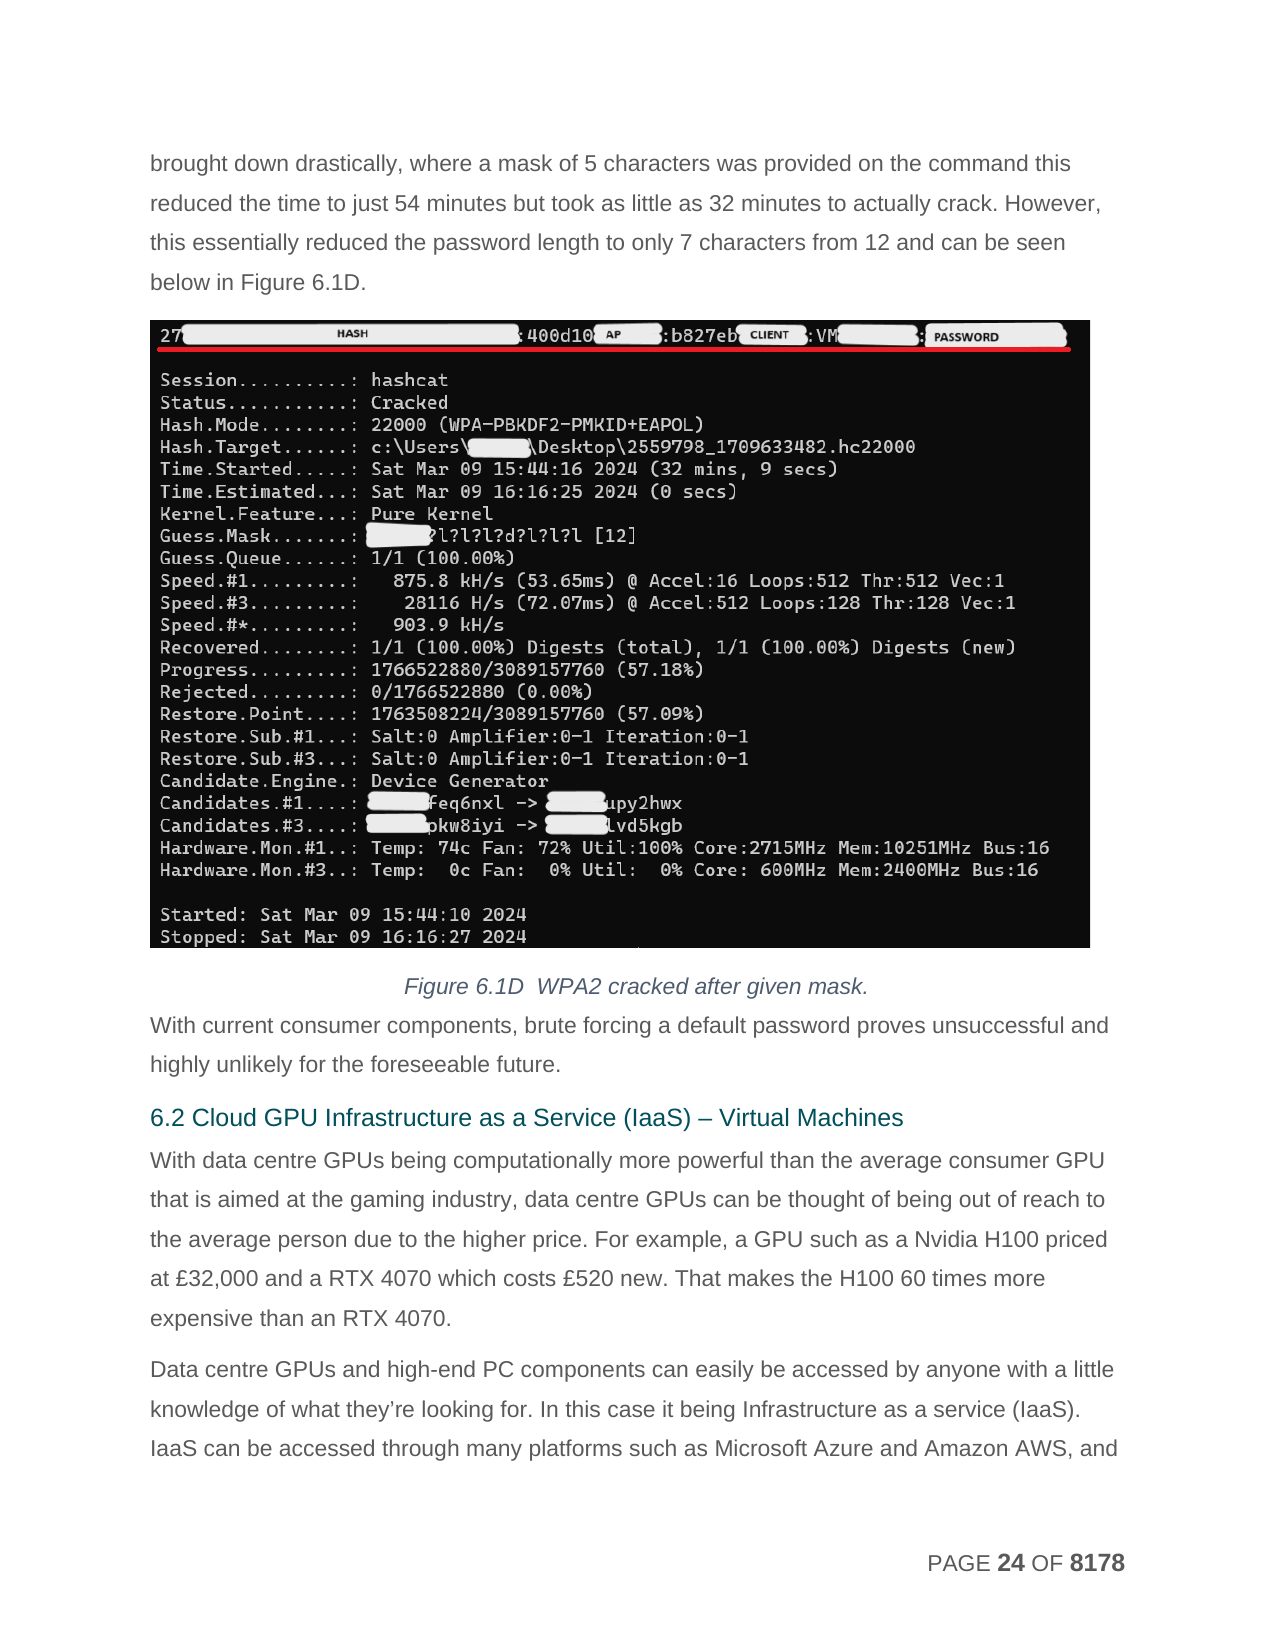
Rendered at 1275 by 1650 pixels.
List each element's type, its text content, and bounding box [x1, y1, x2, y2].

subtitle 6.2 Cloud GPU Infrastructure as a Service (IaaS) – Virtual Machines [150, 1103, 1125, 1132]
text Figure 6.1D WPA2 cracked after given mask. [150, 973, 1125, 999]
picture [150, 320, 1091, 948]
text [150, 150, 1125, 295]
text With current consumer components, brute forcing a default password proves unsuccessful and highly unlikely for the foreseeable future. [150, 1012, 1125, 1078]
text With data centre GPUs being computationally more powerful than the average consumer GPU that is aimed at the gaming industry, data centre GPUs can be thought of being out of reach to the average person due to the higher price. For example, a GPU such as a Nvidia H100 priced at £32,000 and a RTX 4070 which costs £520 new. That makes the H100 60 times more expensive than an RTX 4070. [150, 1147, 1125, 1331]
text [150, 1356, 1125, 1462]
